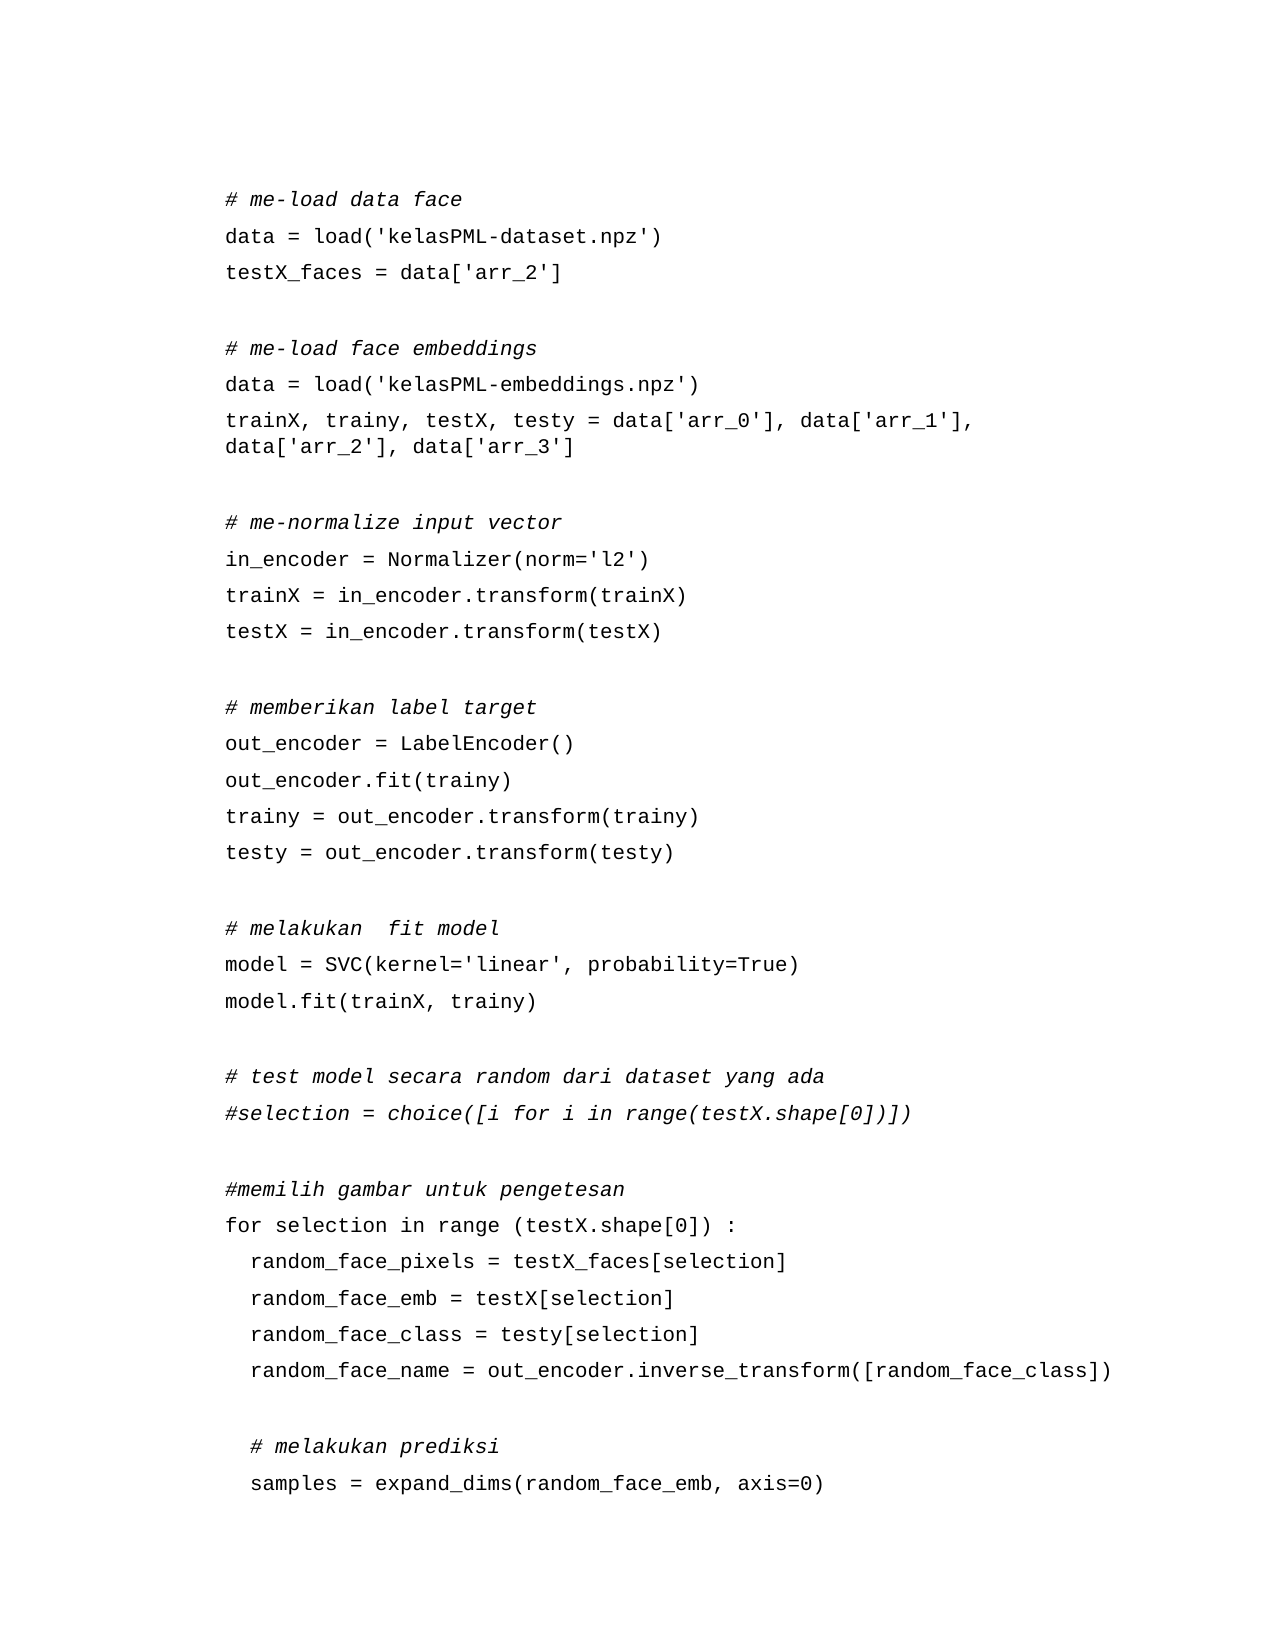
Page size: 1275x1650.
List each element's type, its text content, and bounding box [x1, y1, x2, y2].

text testy = out_encoder.transform(testy) [225, 842, 1114, 866]
text for selection in range (testX.shape[0]) : [225, 1215, 1114, 1239]
text model = SVC(kernel='linear', probability=True) [225, 954, 1114, 978]
text testX = in_encoder.transform(testX) [225, 621, 1114, 645]
text # test model secara random dari dataset yang ada [225, 1067, 1114, 1090]
text samples = expand_dims(random_face_emb, axis=0) [225, 1472, 1114, 1496]
text random_face_pixels = testX_faces[selection] [225, 1251, 1114, 1275]
text # melakukan fit model [225, 918, 1114, 942]
text data = load('kelasPML-embeddings.npz') [225, 374, 1114, 398]
text model.fit(trainX, trainy) [225, 991, 1114, 1014]
text data = load('kelasPML-dataset.npz') [225, 226, 1114, 249]
text out_encoder = LabelEncoder() [225, 733, 1114, 757]
text trainy = out_encoder.transform(trainy) [225, 806, 1114, 830]
text # me-normalize input vector [225, 512, 1114, 536]
text random_face_emb = testX[selection] [225, 1288, 1114, 1311]
text random_face_name = out_encoder.inverse_transform([random_face_class]) [225, 1360, 1114, 1384]
text # memberikan label target [225, 697, 1114, 721]
text # melakukan prediksi [225, 1436, 1114, 1460]
text #selection = choice([i for i in range(testX.shape[0])]) [225, 1103, 1114, 1127]
text out_encoder.fit(trainy) [225, 770, 1114, 793]
text trainX, trainy, testX, testy = data['arr_0'], data['arr_1'], data['arr_2'], data['arr_3'] [225, 411, 1114, 460]
text testX_faces = data['arr_2'] [225, 262, 1114, 286]
text trainX = in_encoder.transform(trainX) [225, 585, 1114, 608]
text random_face_class = testy[selection] [225, 1324, 1114, 1348]
text # me-load face embeddings [225, 338, 1114, 361]
text # me-load data face [225, 189, 1114, 213]
text #memilih gambar untuk pengetesan [225, 1179, 1114, 1202]
text in_encoder = Normalizer(norm='l2') [225, 548, 1114, 572]
